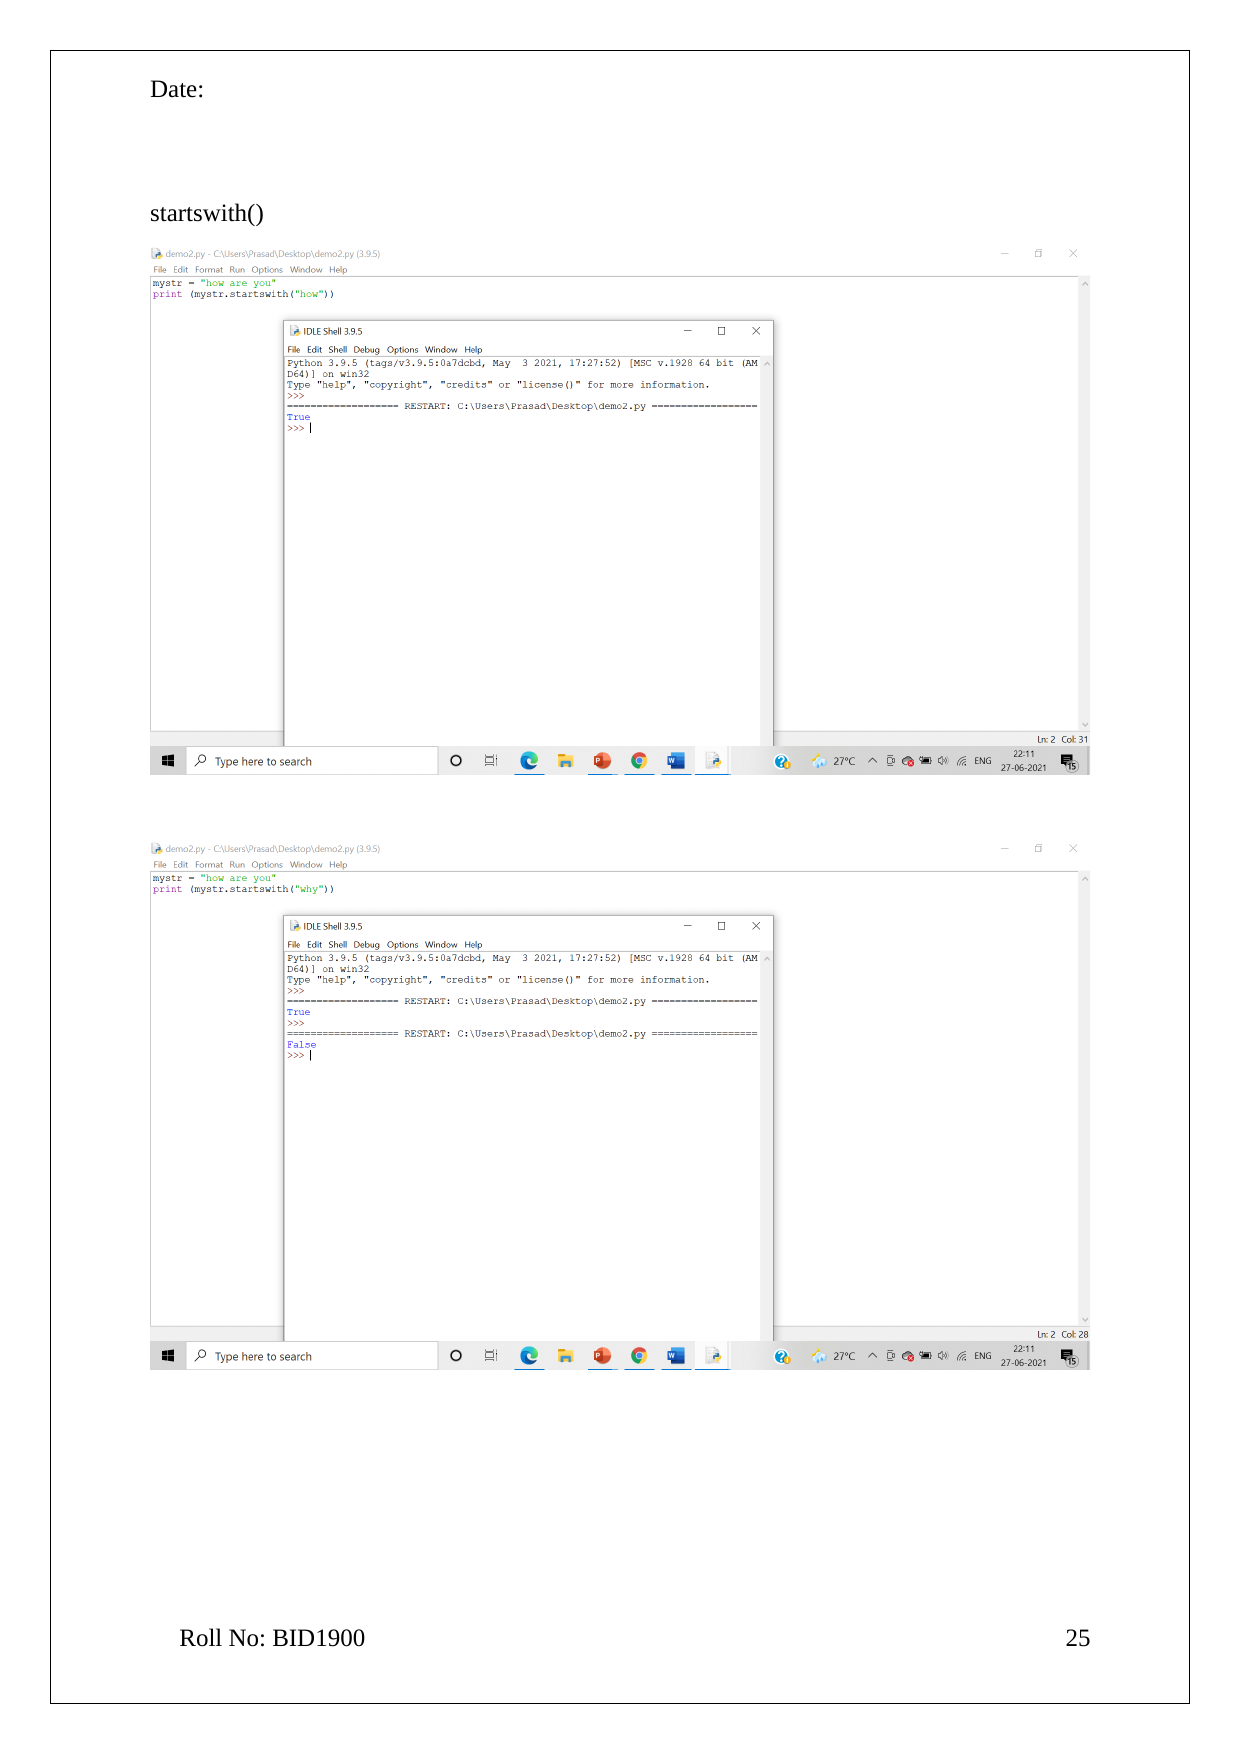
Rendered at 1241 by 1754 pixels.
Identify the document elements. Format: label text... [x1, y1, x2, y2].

picture [150, 840, 1091, 1370]
text startswith() [150, 198, 1090, 226]
picture [150, 245, 1091, 775]
